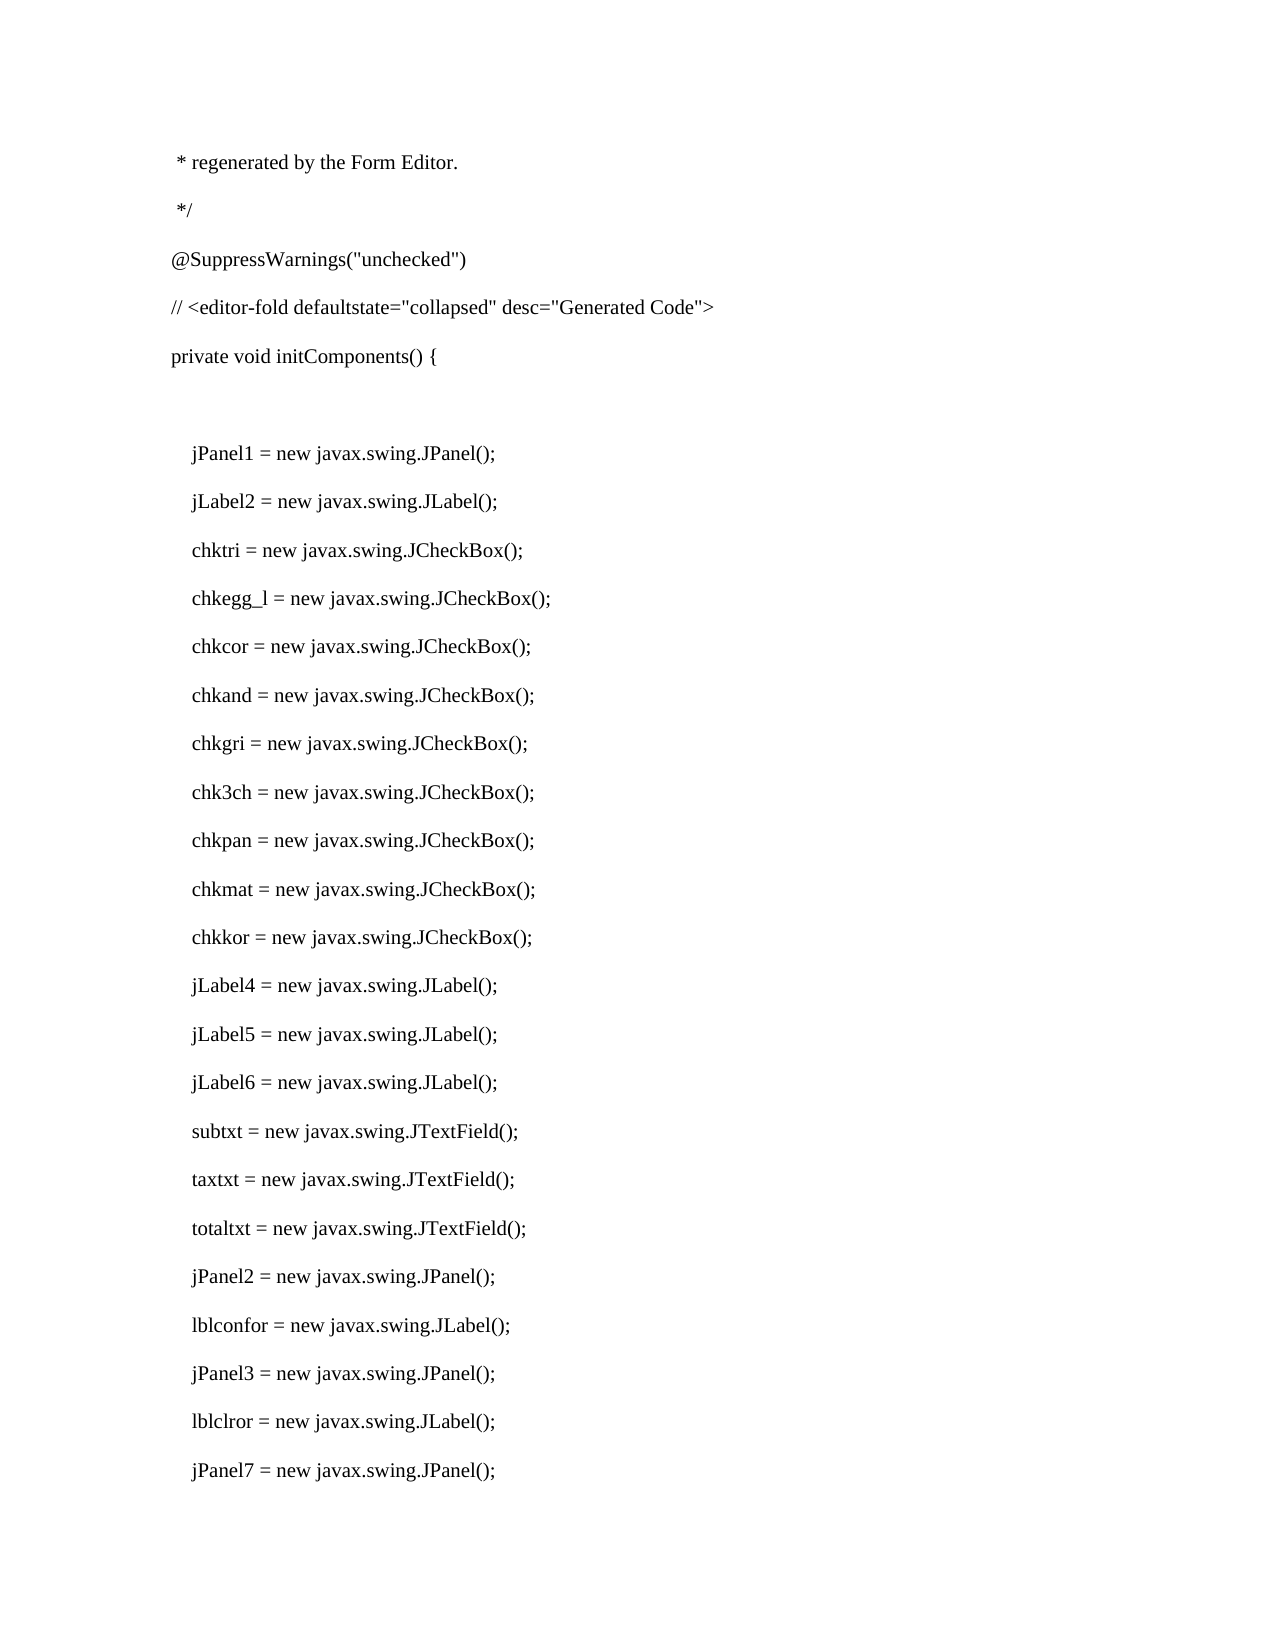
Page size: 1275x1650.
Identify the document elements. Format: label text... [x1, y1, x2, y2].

text @SuppressWarnings("unchecked") [150, 247, 1125, 271]
text chkkor = new javax.swing.JCheckBox(); [150, 925, 1125, 949]
text private void initComponents() { [150, 344, 1125, 368]
text chkegg_l = new javax.swing.JCheckBox(); [150, 586, 1125, 610]
text subtxt = new javax.swing.JTextField(); [150, 1119, 1125, 1143]
text chkand = new javax.swing.JCheckBox(); [150, 683, 1125, 707]
text jLabel5 = new javax.swing.JLabel(); [150, 1022, 1125, 1046]
text jPanel3 = new javax.swing.JPanel(); [150, 1361, 1125, 1385]
text jLabel2 = new javax.swing.JLabel(); [150, 489, 1125, 513]
text */ [150, 198, 1125, 222]
text lblconfor = new javax.swing.JLabel(); [150, 1312, 1125, 1337]
text // <editor-fold defaultstate="collapsed" desc="Generated Code"> [150, 295, 1125, 319]
text chkpan = new javax.swing.JCheckBox(); [150, 828, 1125, 852]
text chkcor = new javax.swing.JCheckBox(); [150, 634, 1125, 658]
text chkgri = new javax.swing.JCheckBox(); [150, 731, 1125, 755]
text jPanel7 = new javax.swing.JPanel(); [150, 1458, 1125, 1482]
text chkmat = new javax.swing.JCheckBox(); [150, 877, 1125, 901]
text totaltxt = new javax.swing.JTextField(); [150, 1216, 1125, 1240]
text taxtxt = new javax.swing.JTextField(); [150, 1167, 1125, 1191]
text chk3ch = new javax.swing.JCheckBox(); [150, 780, 1125, 804]
text jPanel2 = new javax.swing.JPanel(); [150, 1264, 1125, 1288]
text jLabel4 = new javax.swing.JLabel(); [150, 973, 1125, 997]
text jLabel6 = new javax.swing.JLabel(); [150, 1070, 1125, 1094]
text lblclror = new javax.swing.JLabel(); [150, 1409, 1125, 1433]
text jPanel1 = new javax.swing.JPanel(); [150, 441, 1125, 465]
text chktri = new javax.swing.JCheckBox(); [150, 537, 1125, 562]
text * regenerated by the Form Editor. [150, 150, 1125, 174]
